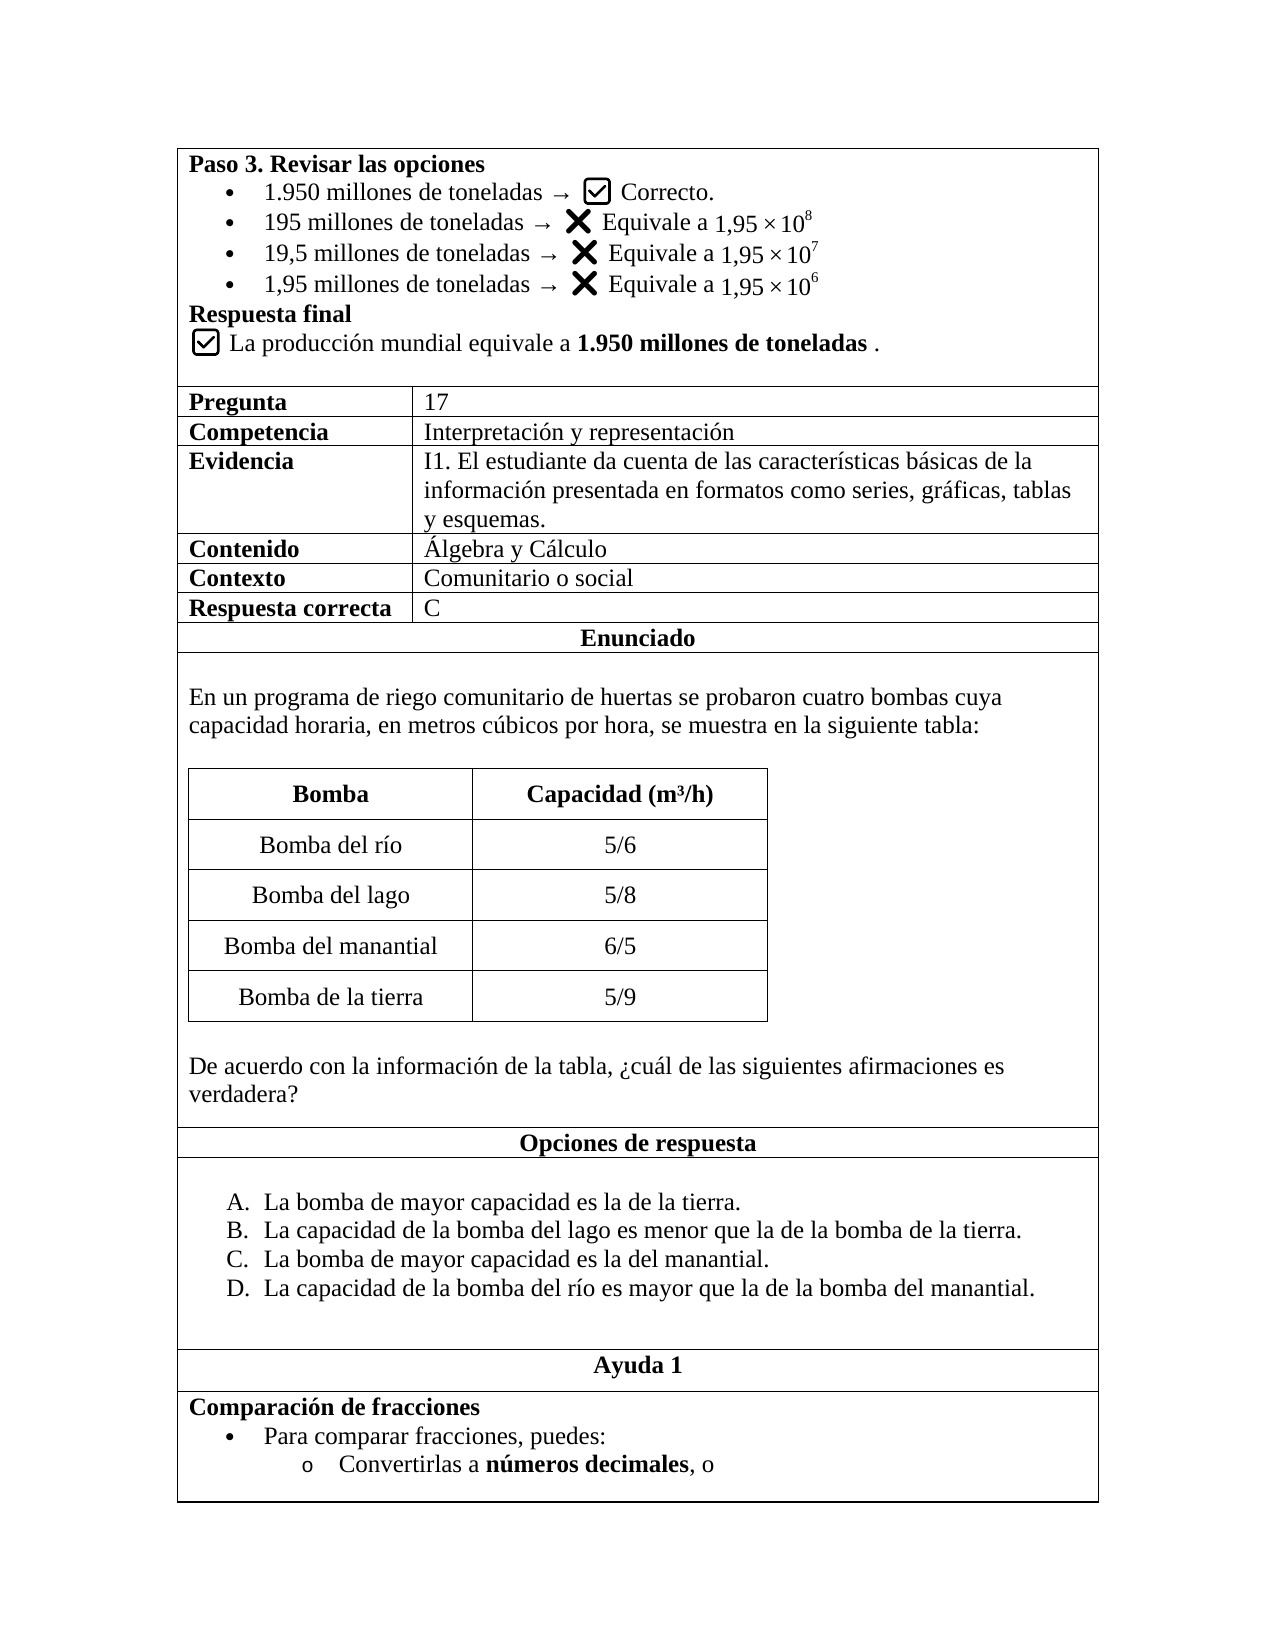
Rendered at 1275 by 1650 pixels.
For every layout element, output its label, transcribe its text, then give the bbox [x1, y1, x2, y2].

table_cell En un programa de riego comunitario de huertas se probaron cuatro bombas cuya capacidad horaria, en metros cúbicos por hora, se muestra en la siguiente tabla: De acuerdo con la información de la tabla, ¿cuál de las siguientes afirmaciones es verdadera? [178, 653, 1098, 1127]
table_cell Enunciado [178, 623, 1098, 652]
table_cell 17 [413, 387, 1098, 416]
table_cell Respuesta correcta [178, 593, 412, 622]
table_cell La bomba de mayor capacidad es la de la tierra. La capacidad de la bomba del lago es menor que la de la bomba de la tierra. La bomba de mayor capacidad es la del manantial. La capacidad de la bomba del río es mayor que la de la bomba del manantial. [178, 1158, 1098, 1349]
table_cell C [413, 593, 1098, 622]
table_cell Pregunta [178, 387, 412, 416]
table_cell Comunitario o social [413, 564, 1098, 592]
table_cell Álgebra y Cálculo [413, 534, 1098, 562]
table_cell Contenido [178, 534, 412, 562]
table_cell Contexto [178, 564, 412, 592]
table_cell Interpretación y representación [413, 417, 1098, 445]
table_cell Opciones de respuesta [178, 1128, 1098, 1157]
table_cell Evidencia [178, 446, 412, 533]
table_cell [178, 149, 1098, 386]
table_cell Competencia [178, 417, 412, 445]
table_cell I1. El estudiante da cuenta de las características básicas de la información presentada en formatos como series, gráficas, tablas y esquemas. [413, 446, 1098, 533]
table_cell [178, 1392, 1098, 1501]
table_cell Ayuda 1 [178, 1350, 1098, 1391]
